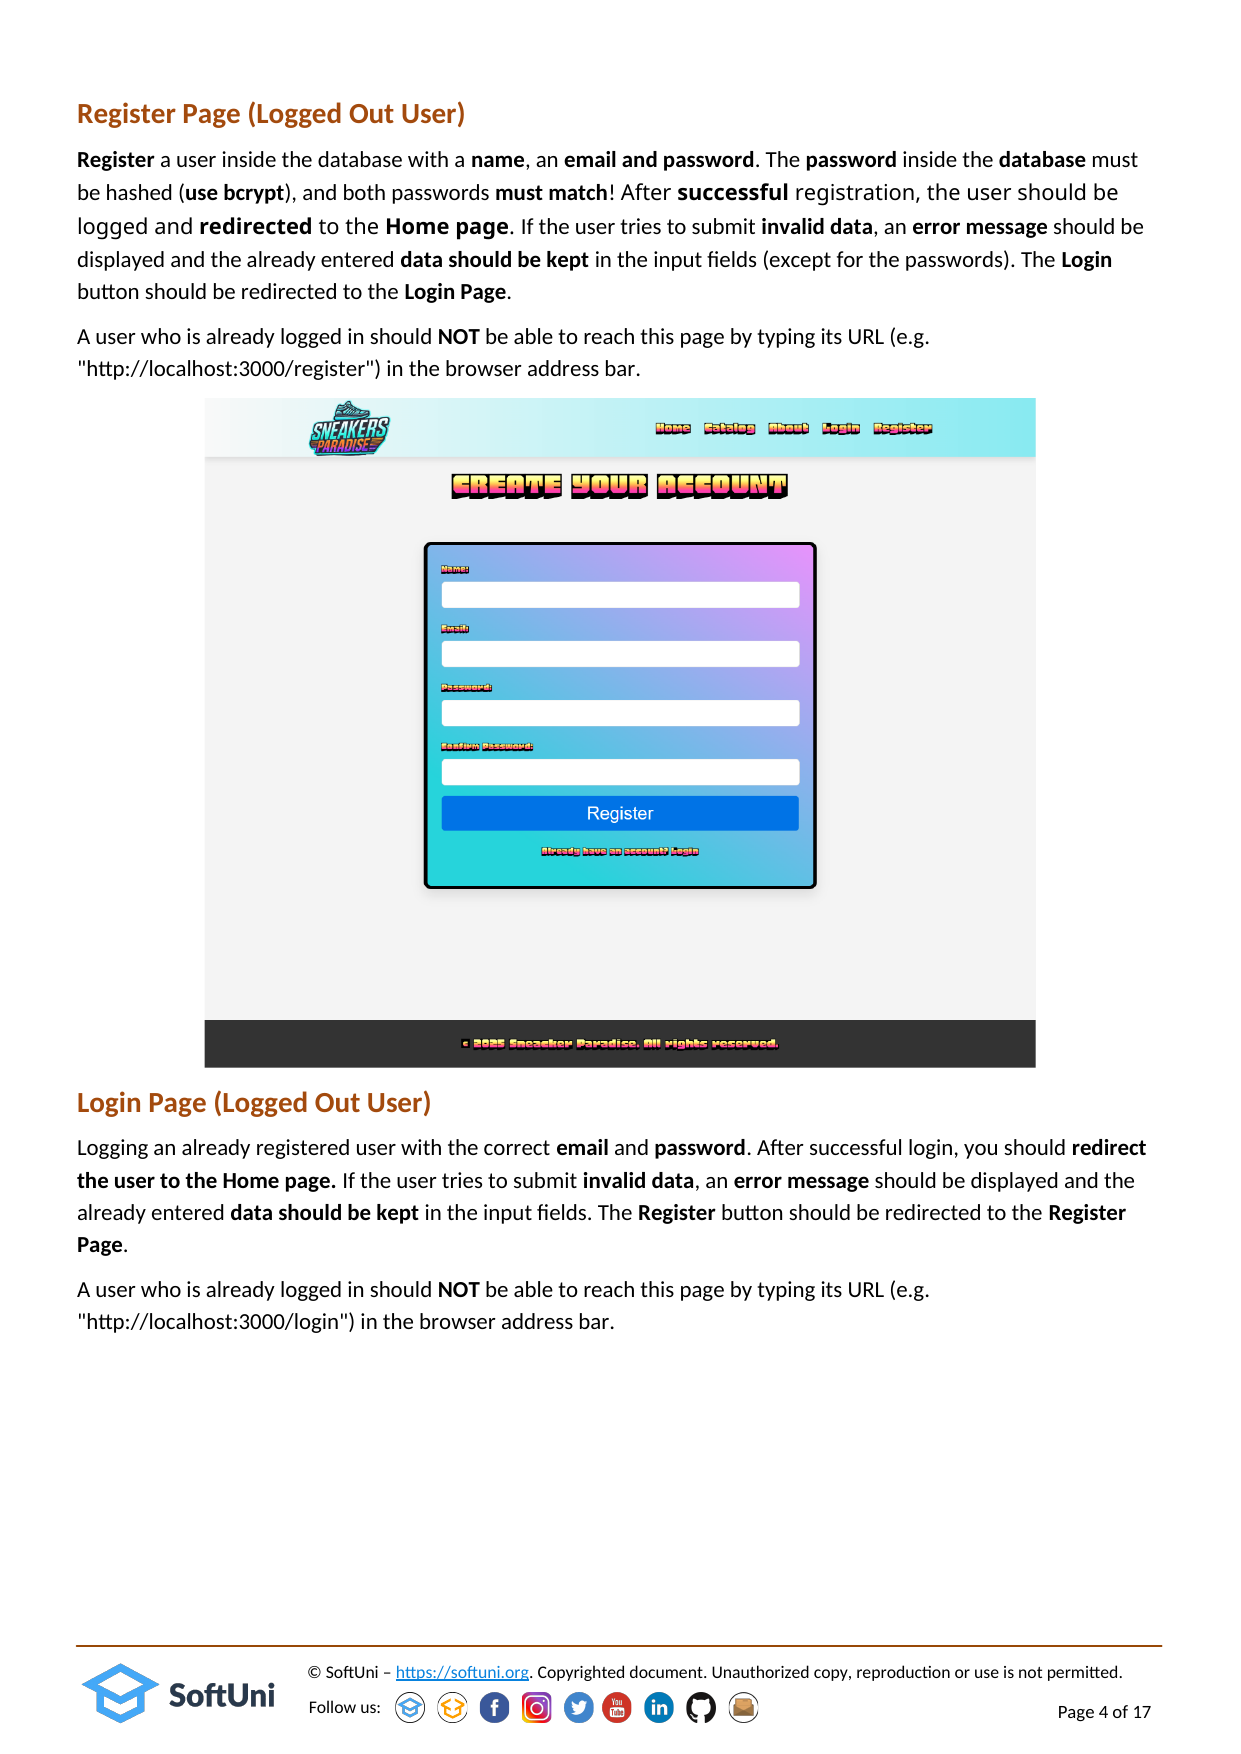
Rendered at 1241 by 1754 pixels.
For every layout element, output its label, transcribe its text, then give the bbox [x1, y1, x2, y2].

picture [522, 1692, 552, 1723]
picture [479, 1692, 510, 1723]
picture [75, 1658, 281, 1729]
text Logging an already registered user with the correct email and password. After successful login, you should redirect the user to the Home page. If the user tries to submit invalid data, an error message should be displayed and the already entered data should be kept in the input fields. The Register button should be redirected to the Register Page. [77, 1133, 1163, 1258]
picture [665, 1714, 674, 1723]
picture [204, 398, 1036, 1068]
subtitle Register Page (Logged Out User) [77, 95, 1163, 131]
text A user who is already logged in should NOT be able to reach this page by typing its URL (e.g. "http://localhost:3000/register") in the browser address bar. [77, 322, 1163, 382]
picture [602, 1692, 632, 1723]
picture [644, 1692, 653, 1701]
picture [644, 1714, 653, 1723]
picture [686, 1692, 716, 1723]
picture [564, 1692, 594, 1723]
text Register a user inside the database with a name, an email and password. The password inside the database must be hashed (use bcrypt), and both passwords must match! After successful registration, the user should be logged and redirected to the Home page. If the user tries to submit invalid data, an error message should be displayed and the already entered data should be kept in the input fields (except for the passwords). The Login button should be redirected to the Login Page. [77, 145, 1163, 305]
picture [728, 1692, 759, 1723]
subtitle Login Page (Logged Out User) [77, 1084, 1163, 1120]
picture [658, 1705, 667, 1714]
picture [665, 1692, 674, 1701]
picture [395, 1692, 425, 1723]
text A user who is already logged in should NOT be able to reach this page by typing its URL (e.g. "http://localhost:3000/login") in the browser address bar. [77, 1275, 1163, 1335]
picture [437, 1692, 468, 1723]
